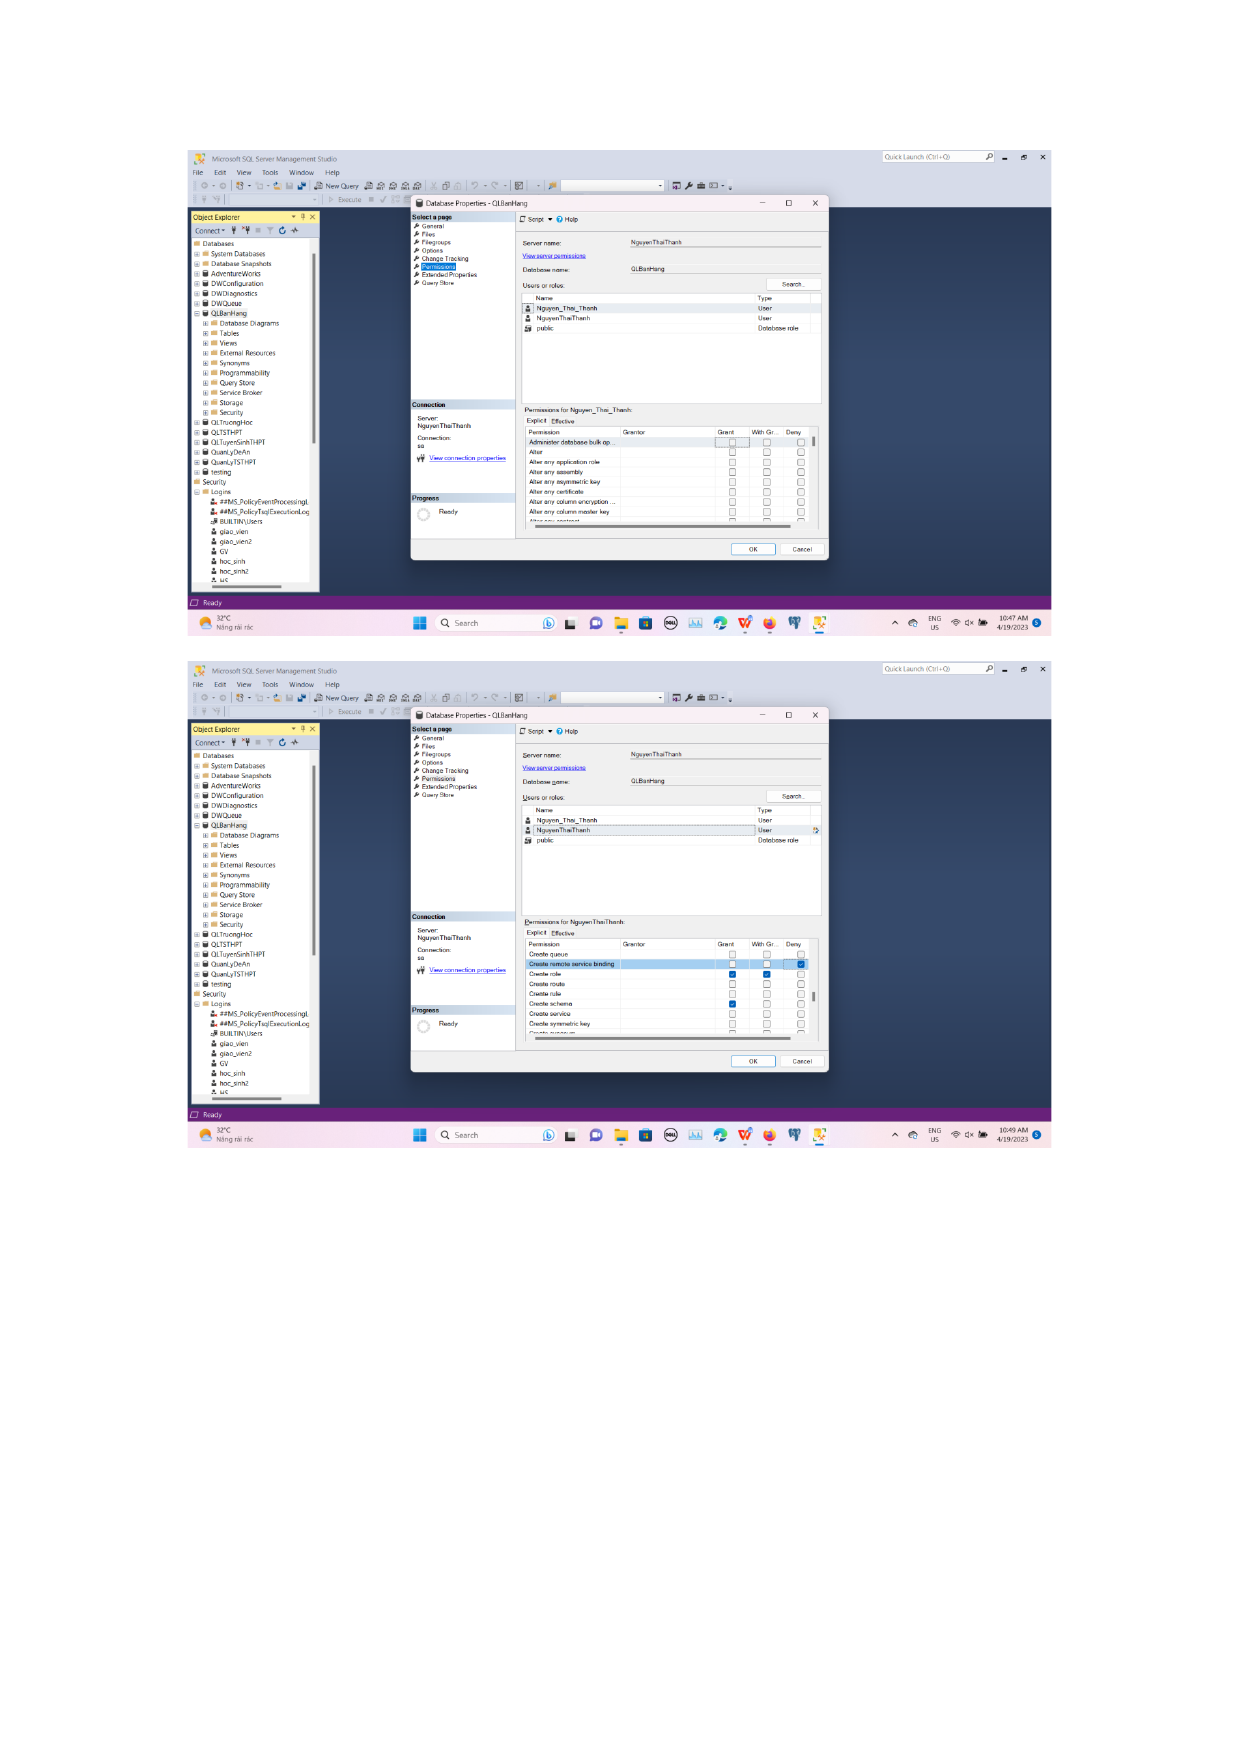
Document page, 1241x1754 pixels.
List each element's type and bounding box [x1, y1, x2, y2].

picture [187, 661, 1052, 1148]
picture [187, 150, 1052, 636]
